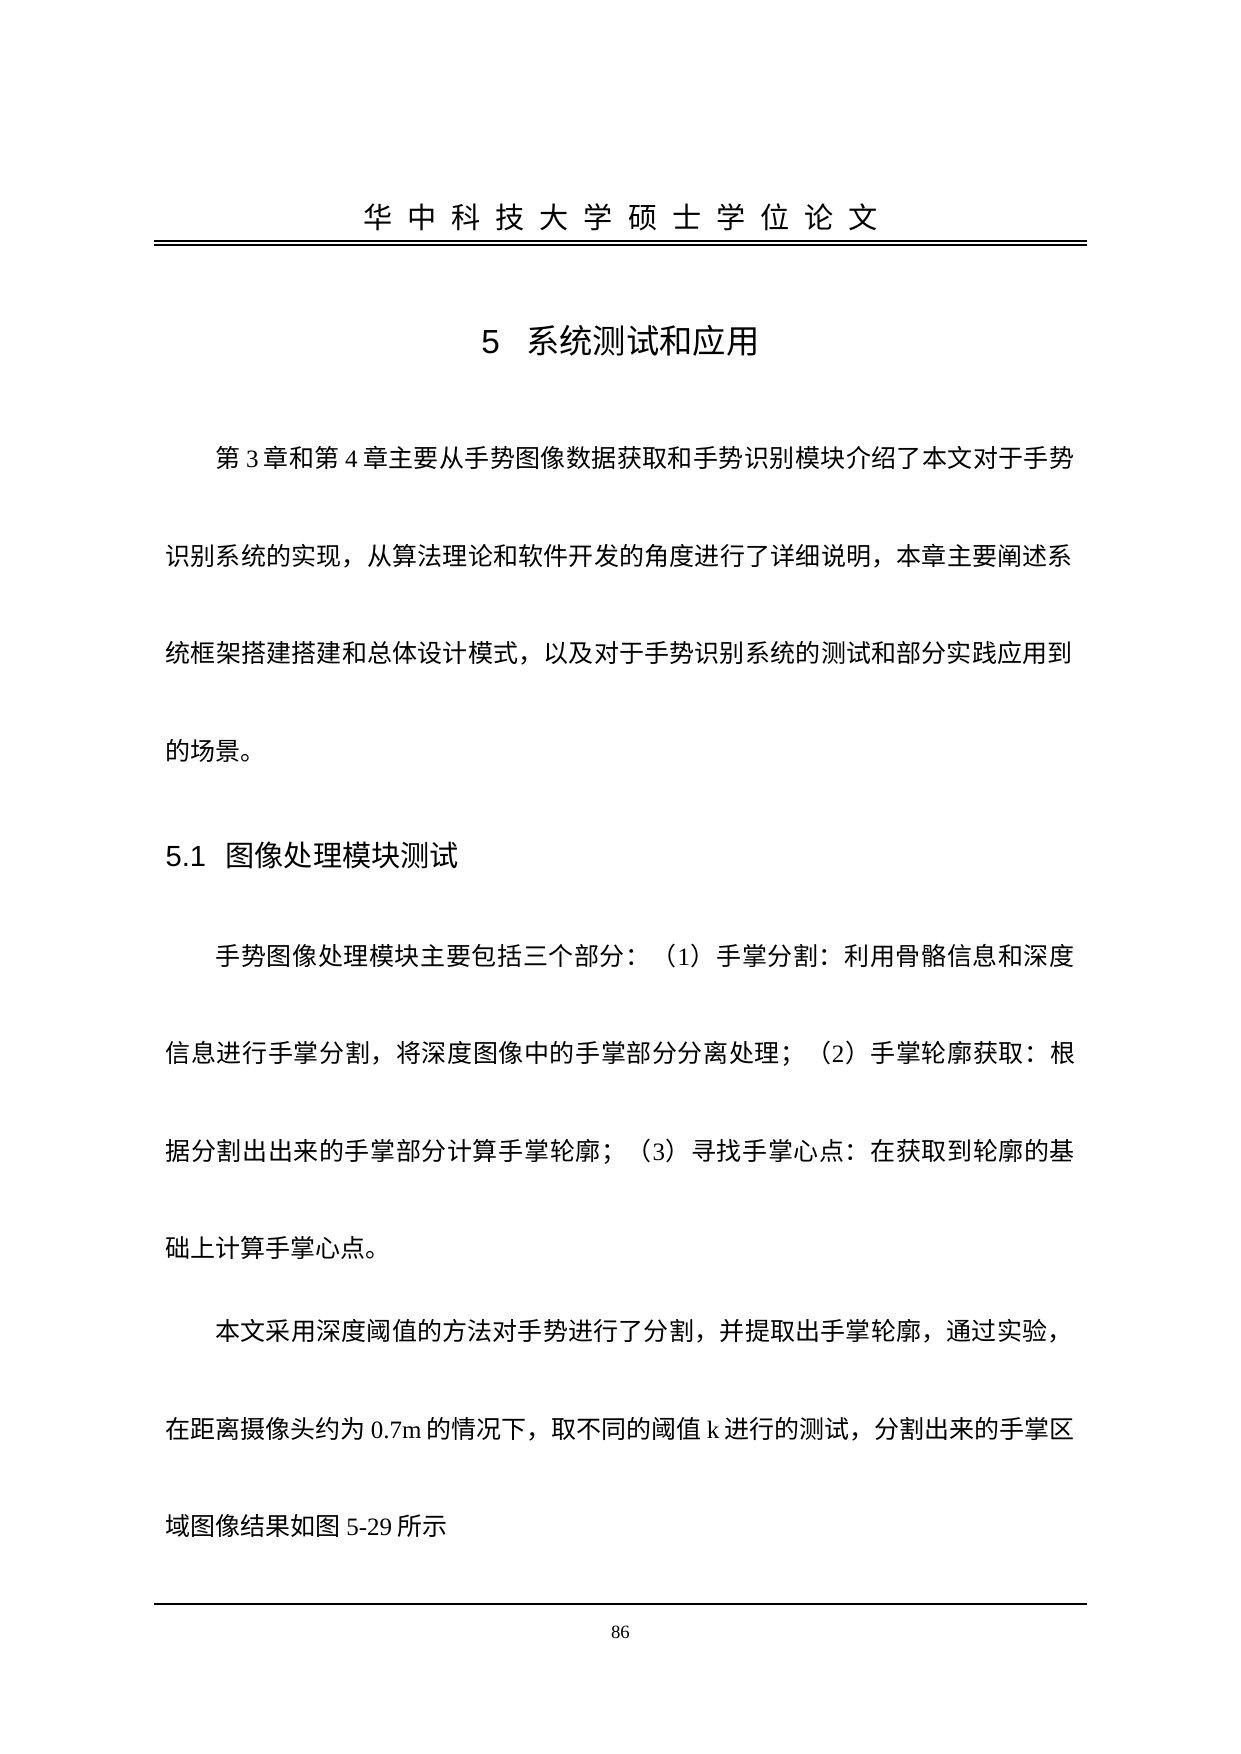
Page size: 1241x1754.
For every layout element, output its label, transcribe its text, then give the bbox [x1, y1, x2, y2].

text 第3章和第4章主要从手势图像数据获取和手势识别模块介绍了本文对于手势识别系统的实现，从算法理论和软件开发的角度进行了详细说明，本章主要阐述系统框架搭建搭建和总体设计模式，以及对于手势识别系统的测试和部分实践应用到的场景。 [165, 424, 1075, 782]
subtitle 图像处理模块测试 [165, 821, 1075, 886]
subtitle 系统测试和应用 [165, 315, 1075, 363]
text 手势图像处理模块主要包括三个部分：（1）手掌分割：利用骨骼信息和深度信息进行手掌分割，将深度图像中的手掌部分分离处理；（2）手掌轮廓获取：根据分割出出来的手掌部分计算手掌轮廓；（3）寻找手掌心点：在获取到轮廓的基础上计算手掌心点。 [165, 922, 1075, 1279]
